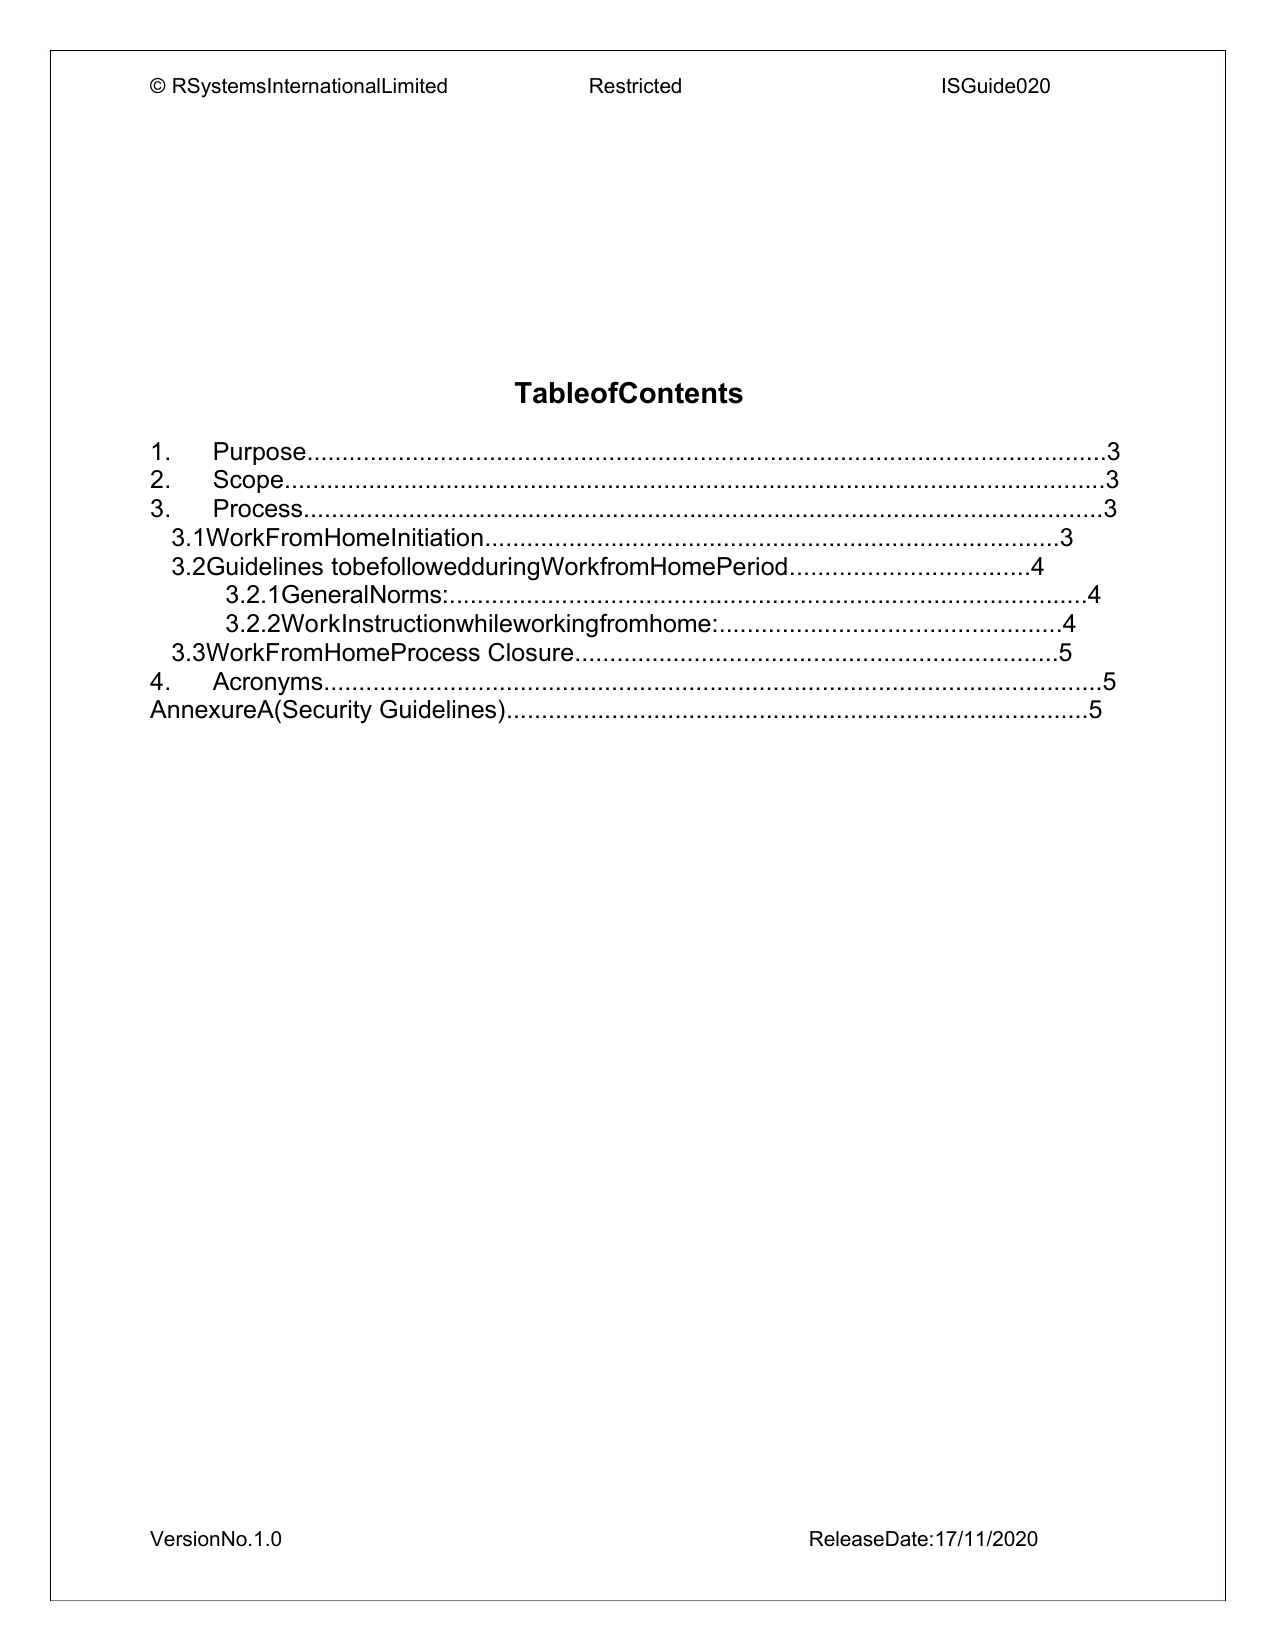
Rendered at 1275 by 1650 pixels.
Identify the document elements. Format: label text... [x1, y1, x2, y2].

text TableofContents [514, 378, 785, 410]
text Restricted [589, 75, 708, 98]
text . [164, 495, 196, 523]
text 3 [225, 582, 239, 609]
text Acronyms...............................................................................................................5 [213, 668, 1149, 696]
text .1WorkFromHomeInitiation..................................................................................3 [210, 524, 1149, 552]
text ReleaseDate:17/11/2020 [809, 1527, 1076, 1551]
text .2.1GeneralNorms:...........................................................................................4 [239, 582, 1149, 609]
text 3 [171, 553, 210, 581]
text AnnexureA(Security Guidelines)...................................................................................5 [150, 697, 1149, 724]
text .3WorkFromHomeProcess Closure.....................................................................5 [185, 639, 1149, 667]
text . [164, 438, 196, 466]
text Scope.....................................................................................................................3 [213, 466, 1149, 494]
text ISGuide020 [941, 75, 1077, 98]
text 1 [150, 438, 164, 466]
text © [150, 75, 172, 98]
text . [164, 668, 196, 696]
text 3 [225, 611, 239, 638]
text .2Guidelines tobefollowedduringWorkfromHomePeriod..................................4 [210, 553, 1149, 581]
picture [47, 47, 1228, 1603]
text 3 [150, 495, 164, 523]
text VersionNo.1.0 [150, 1527, 319, 1551]
text RSystemsInternationalLimited [172, 75, 491, 98]
text 3 [171, 524, 210, 552]
text 2 [150, 466, 164, 494]
text .2.2WorkInstructionwhileworkingfromhome:.................................................4 [239, 611, 1149, 638]
text . [164, 466, 196, 494]
text Purpose..................................................................................................................3 [213, 438, 1149, 466]
text Process..................................................................................................................3 [213, 495, 1149, 523]
text 3 [171, 639, 185, 667]
text 4 [150, 668, 164, 696]
